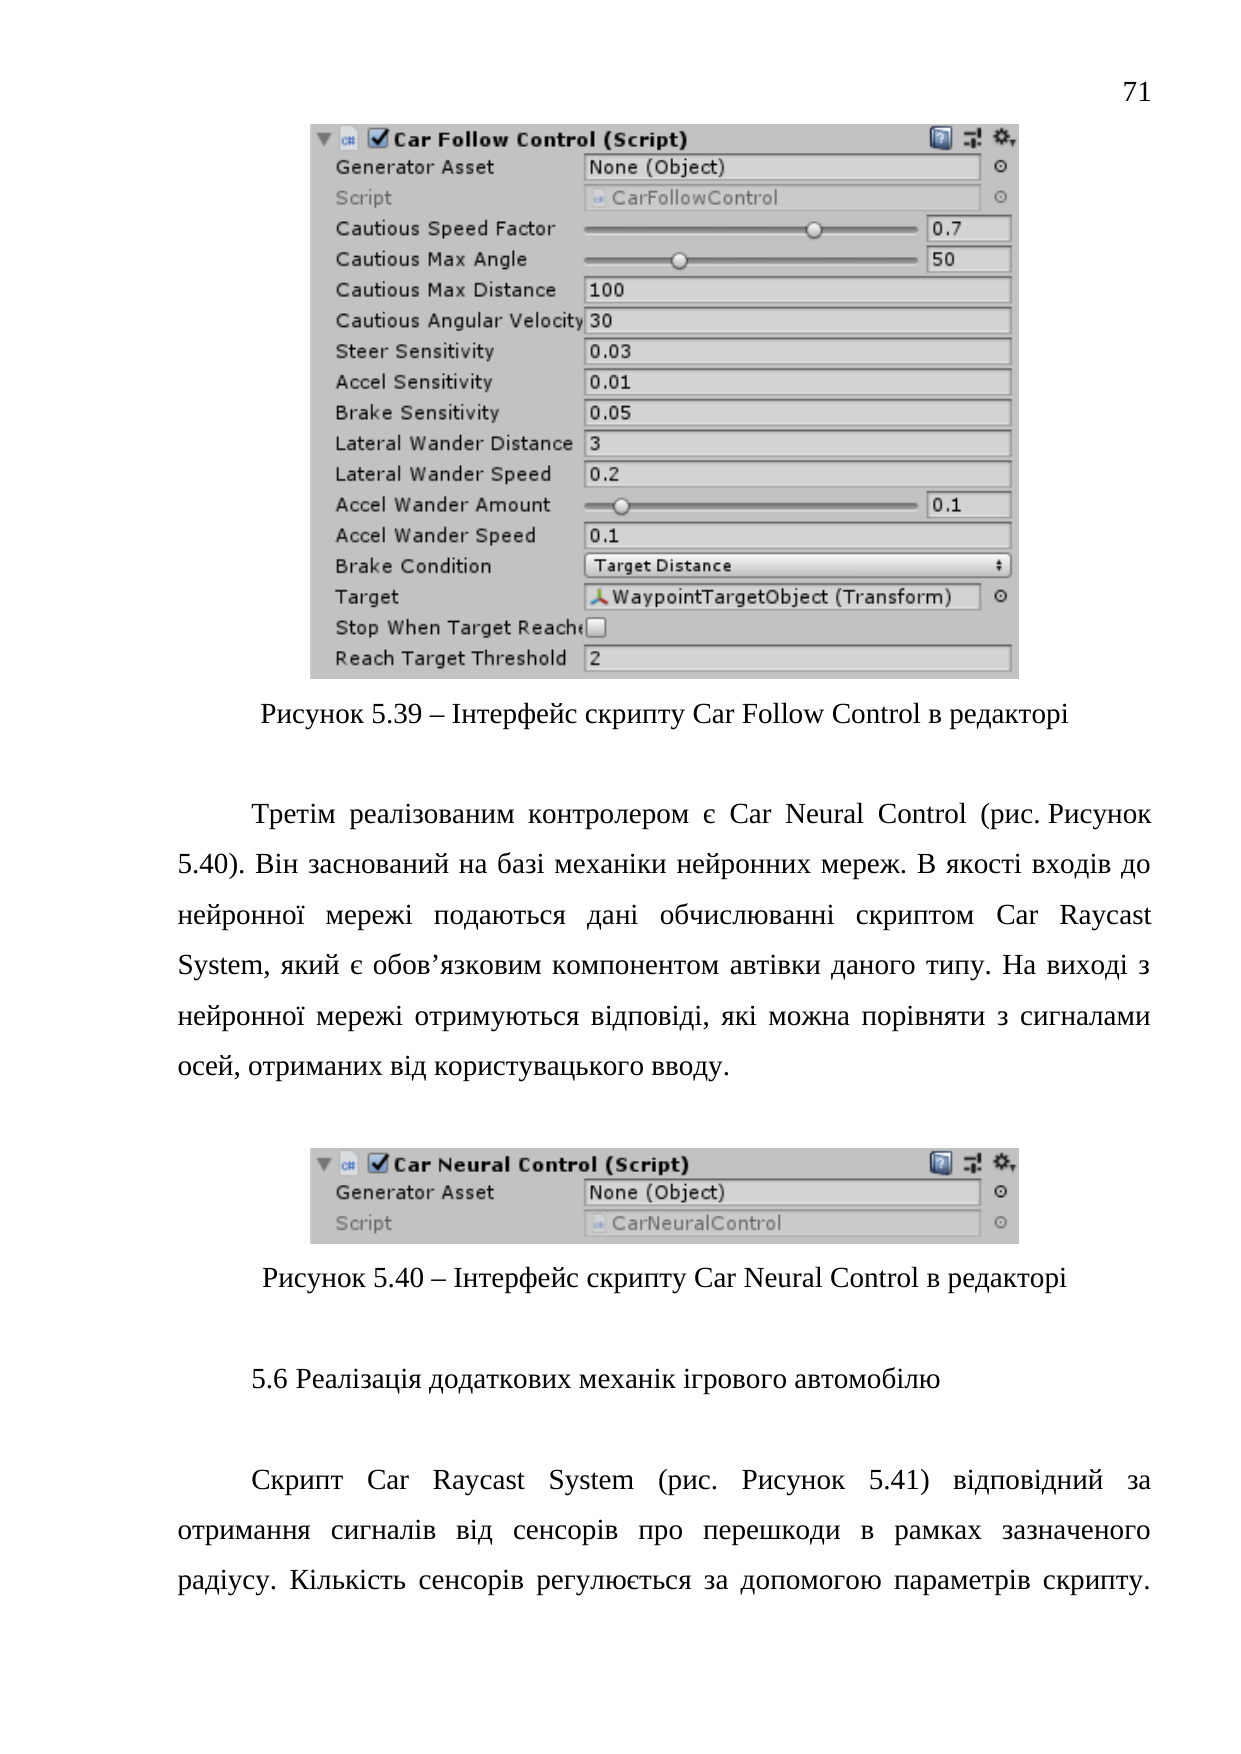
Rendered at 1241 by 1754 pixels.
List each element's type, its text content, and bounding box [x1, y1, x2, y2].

subtitle Реалізація додаткових механік ігрового автомобілю [177, 1361, 1152, 1395]
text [177, 1462, 1152, 1596]
picture [310, 124, 1019, 679]
picture [310, 1148, 1019, 1244]
